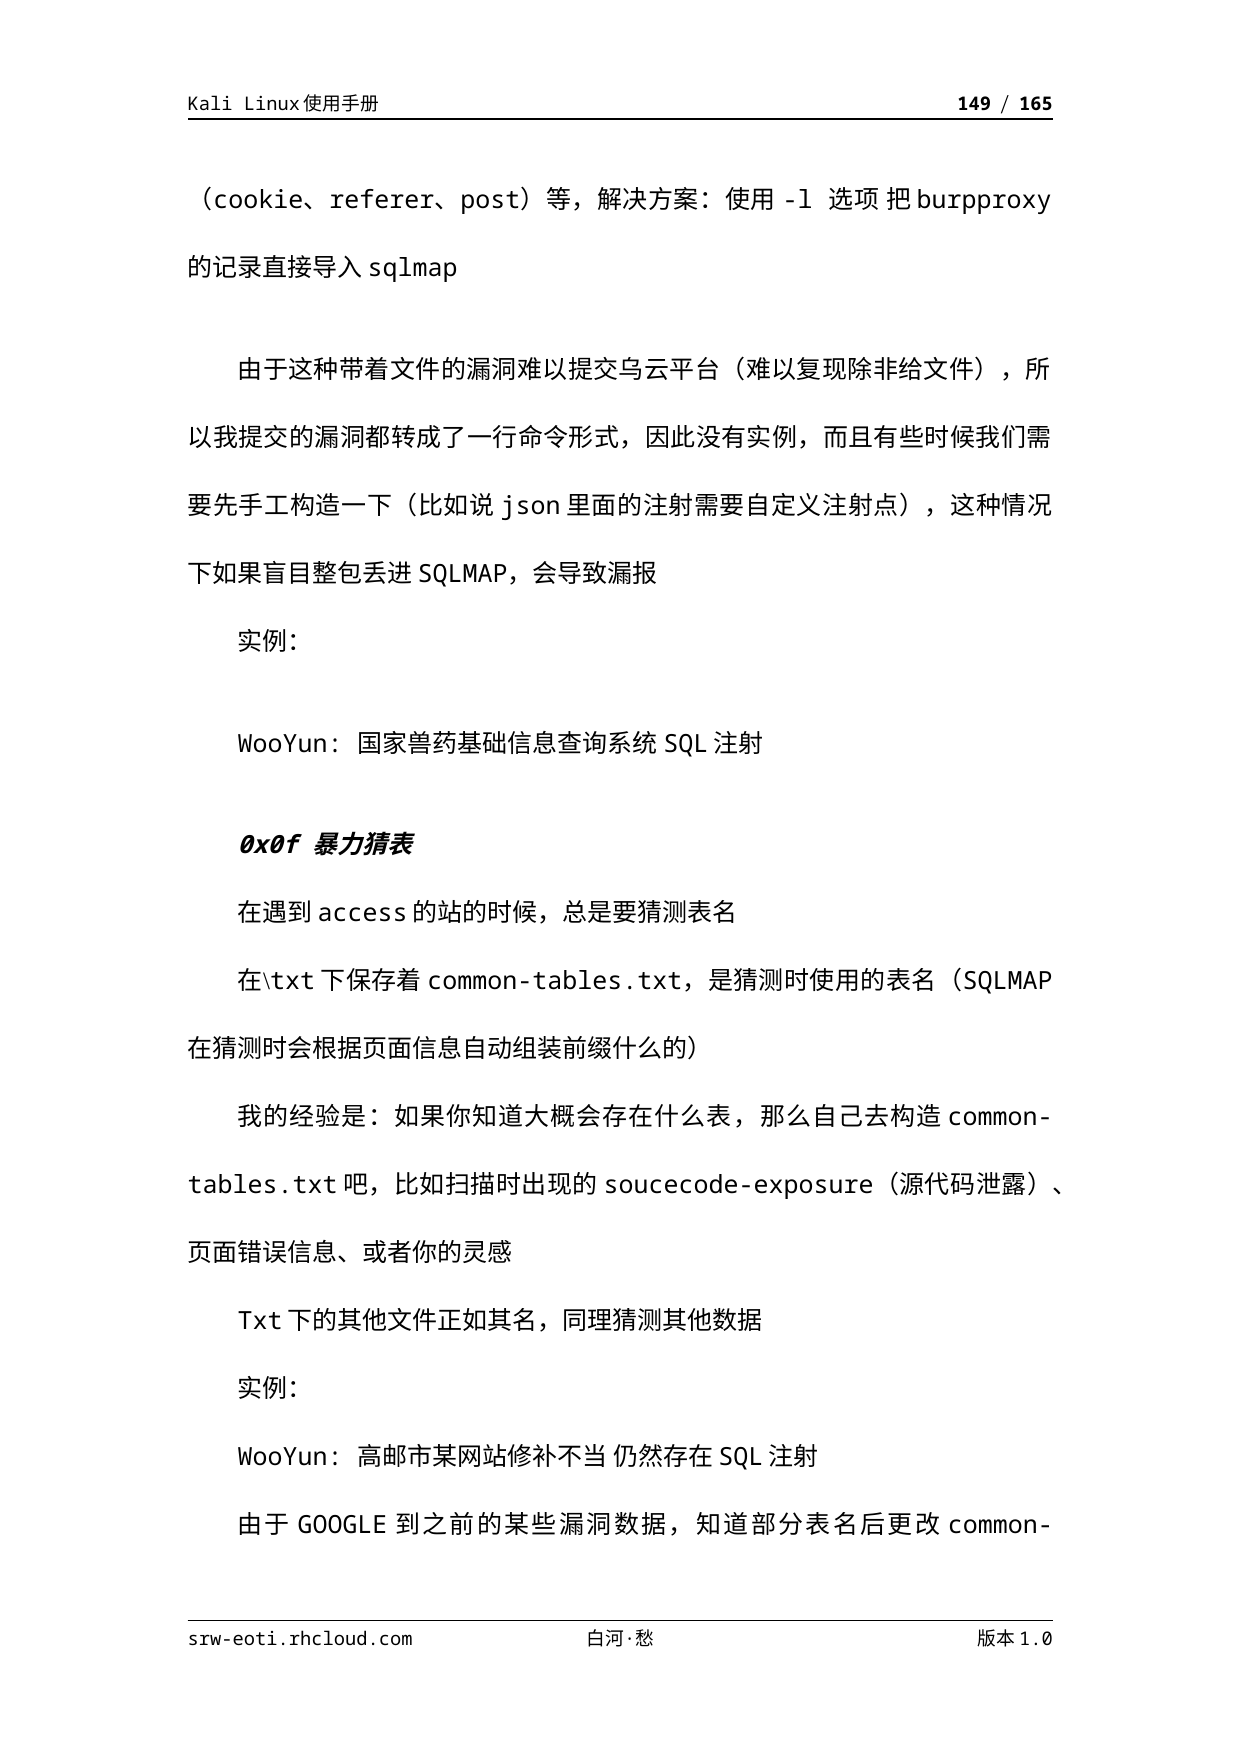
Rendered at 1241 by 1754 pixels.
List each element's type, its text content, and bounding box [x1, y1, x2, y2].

text Txt下的其他文件正如其名，同理猜测其他数据 [187, 1284, 1053, 1352]
text 在遇到access的站的时候，总是要猜测表名 [187, 877, 1053, 945]
text 实例： [187, 1352, 1053, 1420]
text 我的经验是：如果你知道大概会存在什么表，那么自己去构造common-tables.txt吧，比如扫描时出现的soucecode-exposure（源代码泄露）、页面错误信息、或者你的灵感 [187, 1081, 1053, 1284]
text WooYun: 高邮市某网站修补不当 仍然存在SQL注射 [187, 1420, 1053, 1488]
text 由于这种带着文件的漏洞难以提交乌云平台（难以复现除非给文件），所以我提交的漏洞都转成了一行命令形式，因此没有实例，而且有些时候我们需要先手工构造一下（比如说json里面的注射需要自定义注射点），这种情况下如果盲目整包丢进SQLMAP，会导致漏报 [187, 334, 1053, 605]
text WooYun: 国家兽药基础信息查询系统 SQL注射 [187, 707, 1053, 775]
text 0x0f 暴力猜表 [187, 809, 1053, 877]
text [187, 164, 1053, 300]
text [187, 1488, 1053, 1556]
text 实例： [187, 605, 1053, 673]
text 在\txt下保存着common-tables.txt，是猜测时使用的表名（SQLMAP在猜测时会根据页面信息自动组装前缀什么的） [187, 945, 1053, 1081]
